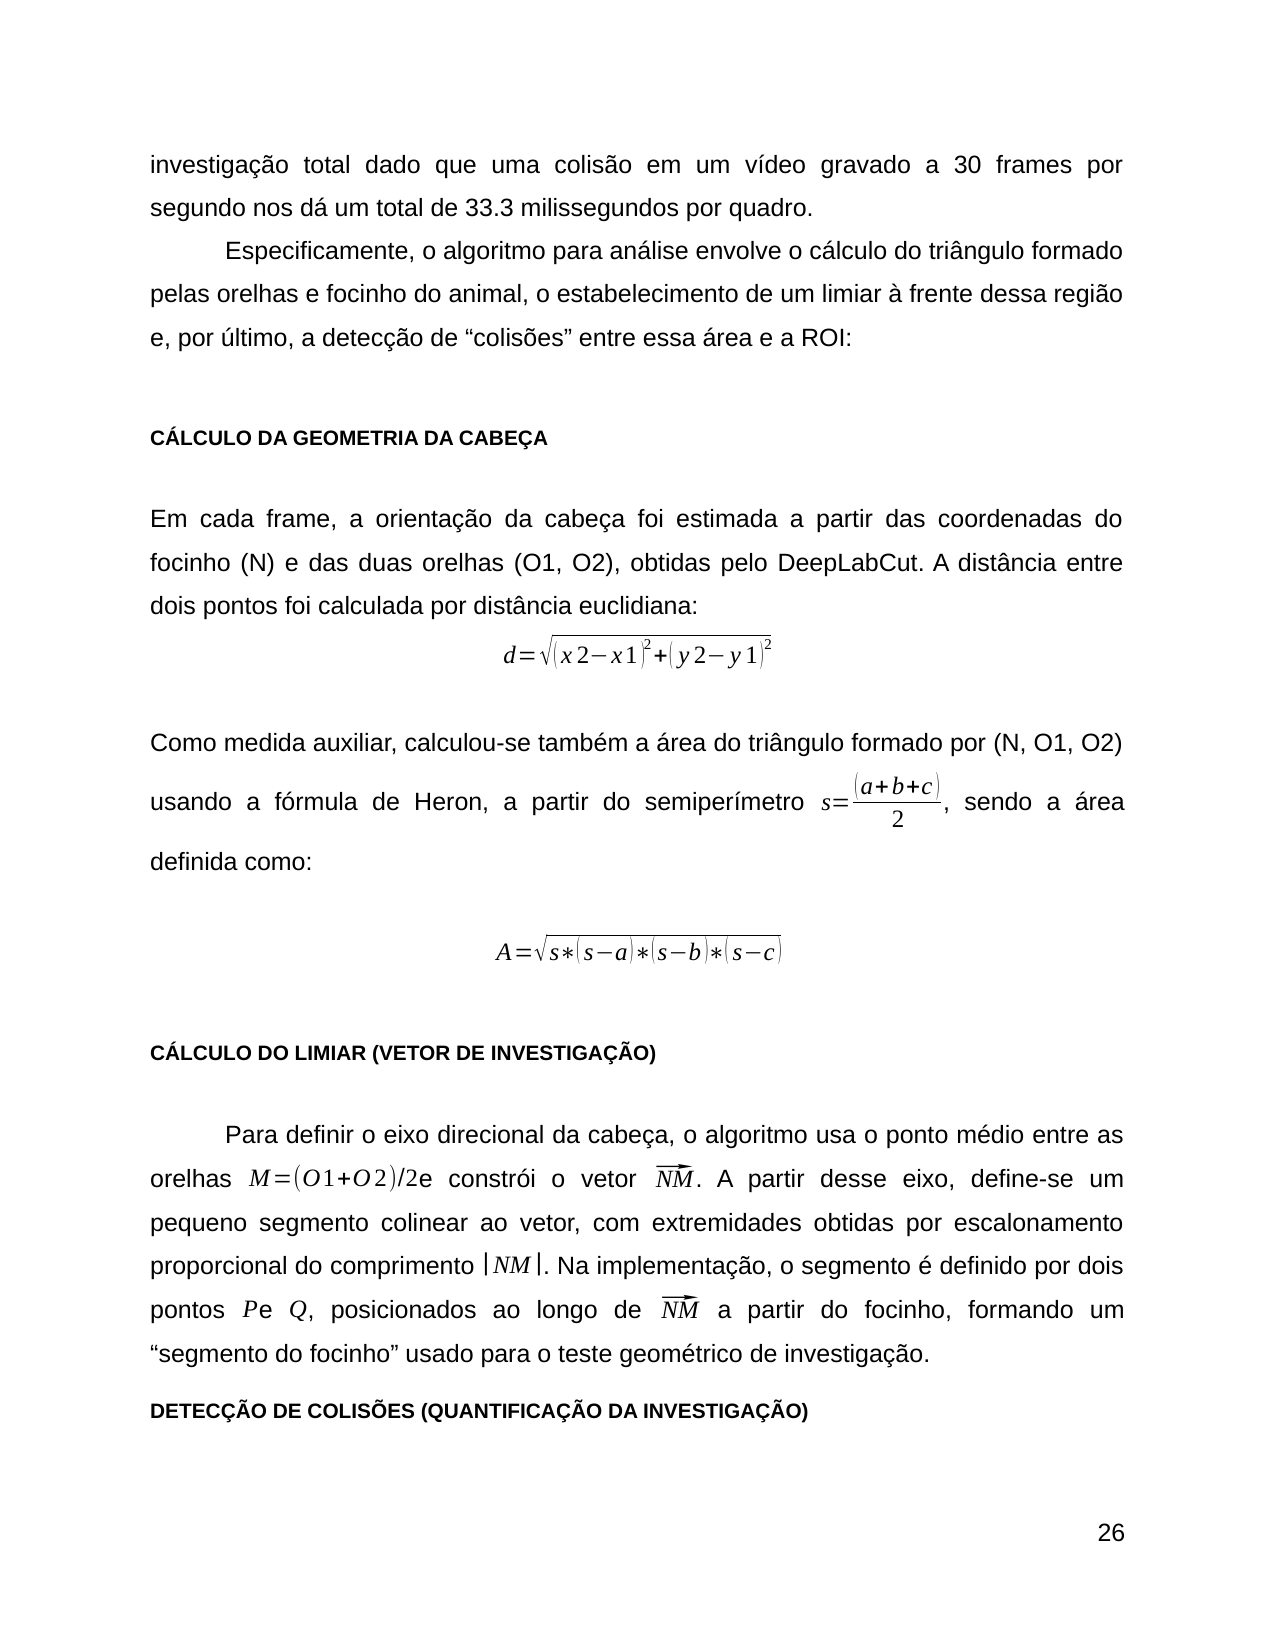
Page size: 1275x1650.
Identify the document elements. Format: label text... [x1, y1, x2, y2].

text Como medida auxiliar, calculou-se também a área do triângulo formado por (N, O1, O2) usando a fórmula de Heron, a partir do semiperímetro , sendo a área definida como: [150, 728, 1125, 876]
subtitle CÁLCULO DA GEOMETRIA DA CABEÇA [150, 425, 1125, 449]
text Especificamente, o algoritmo para análise envolve o cálculo do triângulo formado pelas orelhas e focinho do animal, o estabelecimento de um limiar à frente dessa região e, por último, a detecção de “colisões” entre essa área e a ROI: [150, 236, 1125, 351]
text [150, 150, 1125, 222]
subtitle DETECÇÃO DE COLISÕES (QUANTIFICAÇÃO DA INVESTIGAÇÃO) [150, 1399, 1125, 1423]
text Em cada frame, a orientação da cabeça foi estimada a partir das coordenadas do focinho (N) e das duas orelhas (O1, O2), obtidas pelo DeepLabCut. A distância entre dois pontos foi calculada por distância euclidiana: [150, 504, 1125, 619]
subtitle CÁLCULO DO LIMIAR (VETOR DE INVESTIGAÇÃO) [150, 1041, 1125, 1064]
text Para definir o eixo direcional da cabeça, o algoritmo usa o ponto médio entre as orelhas e constrói o vetor . A partir desse eixo, define-se um pequeno segmento colinear ao vetor, com extremidades obtidas por escalonamento proporcional do comprimento . Na implementação, o segmento é definido por dois pontos e , posicionados ao longo de a partir do focinho, formando um “segmento do focinho” usado para o teste geométrico de investigação. [150, 1120, 1125, 1368]
